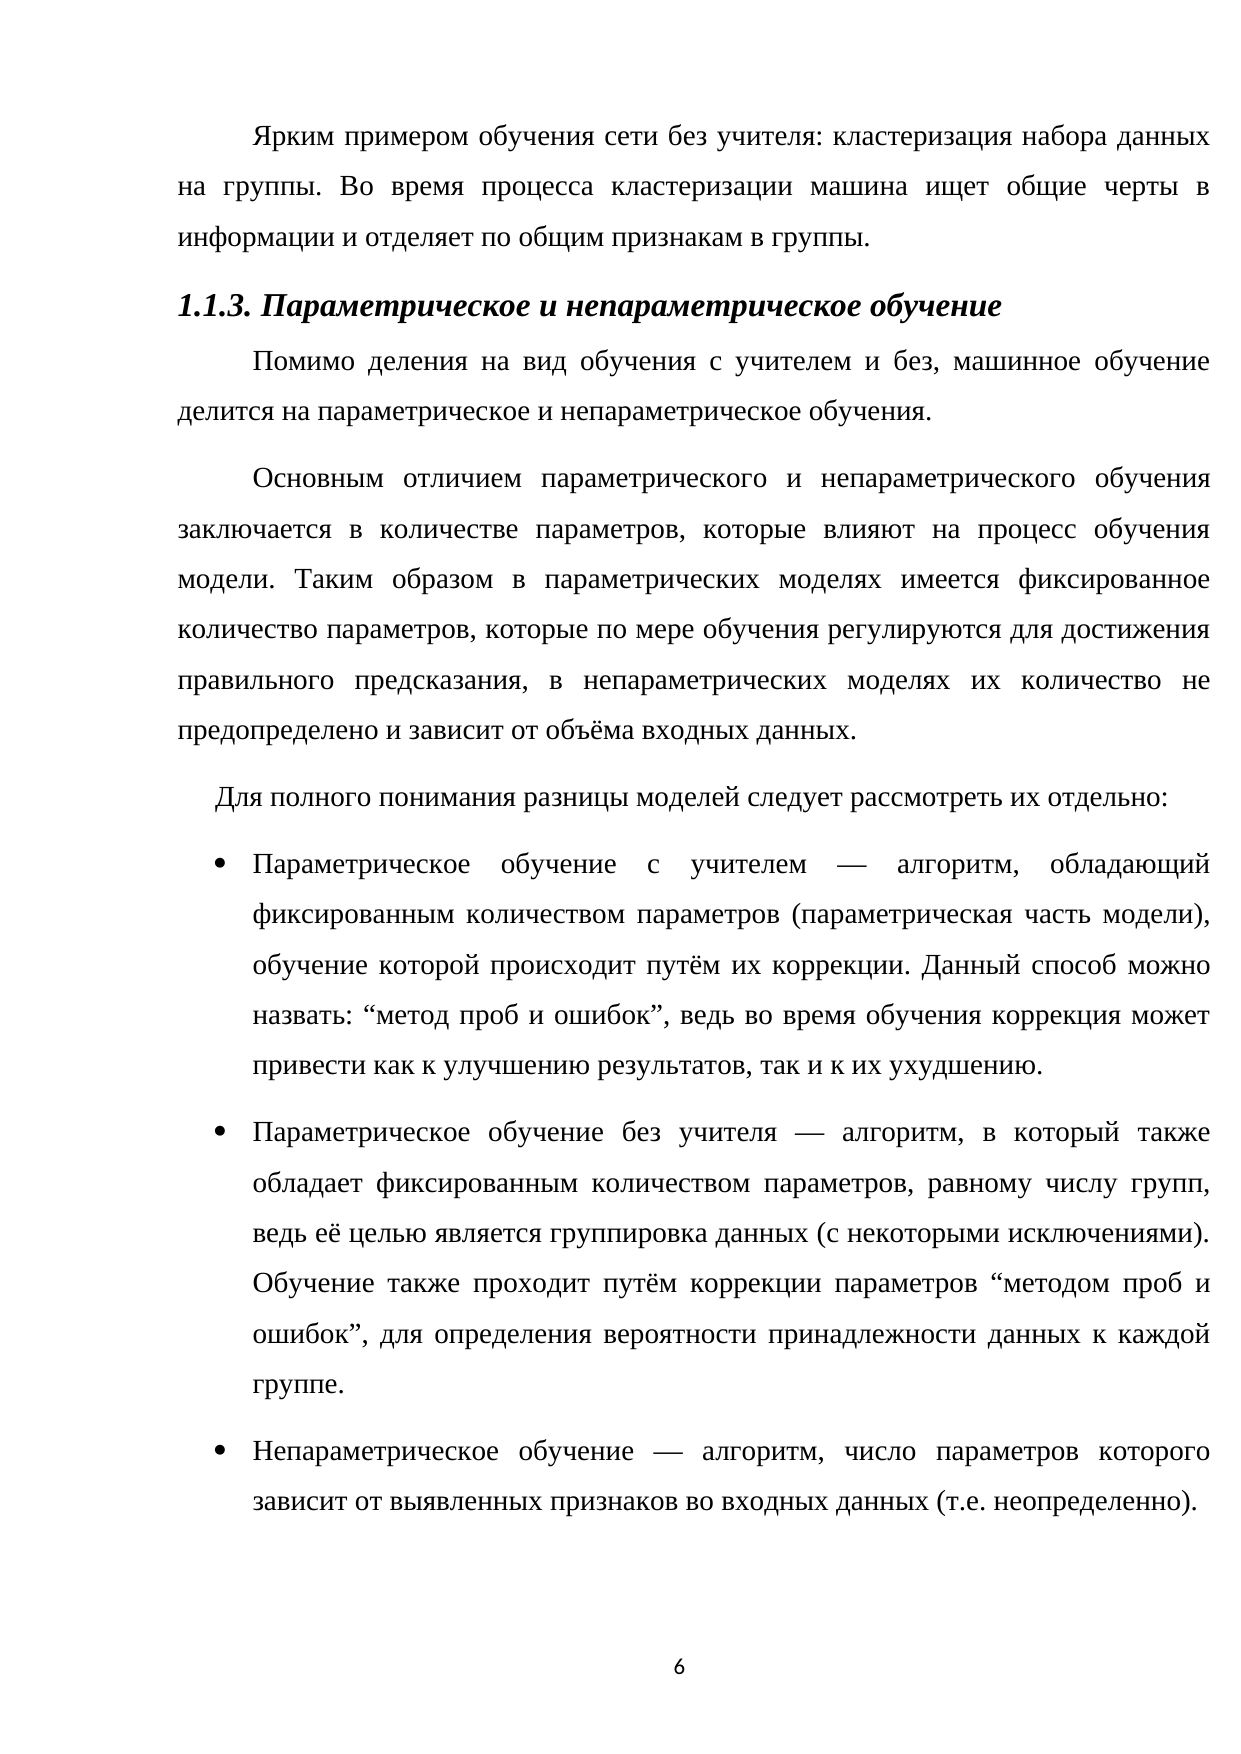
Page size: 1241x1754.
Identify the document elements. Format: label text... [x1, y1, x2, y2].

text Ярким примером обучения сети без учителя: кластеризация набора данных на группы. Во время процесса кластеризации машина ищет общие черты в информации и отделяет по общим признакам в группы. [177, 118, 1211, 252]
list Параметрическое обучение без учителя — алгоритм, в который также обладает фиксированным количеством параметров, равному числу групп, ведь её целью является группировка данных (с некоторыми исключениями). Обучение также проходит путём коррекции параметров “методом проб и ошибок”, для определения вероятности принадлежности данных к каждой группе. [215, 1114, 1211, 1399]
list Непараметрическое обучение — алгоритм, число параметров которого зависит от выявленных признаков во входных данных (т.е. неопределенно). [215, 1433, 1211, 1517]
text Помимо деления на вид обучения с учителем и без, машинное обучение делится на параметрическое и непараметрическое обучения. [177, 343, 1211, 427]
list Параметрическое обучение с учителем — алгоритм, обладающий фиксированным количеством параметров (параметрическая часть модели), обучение которой происходит путём их коррекции. Данный способ можно назвать: “метод проб и ошибок”, ведь во время обучения коррекция может привести как к улучшению результатов, так и к их ухудшению. [215, 846, 1211, 1081]
subtitle 1.1.3. Параметрическое и непараметрическое обучение [177, 286, 1211, 324]
text Для полного понимания разницы моделей следует рассмотреть их отдельно: [177, 779, 1211, 813]
text Основным отличием параметрического и непараметрического обучения заключается в количестве параметров, которые влияют на процесс обучения модели. Таким образом в параметрических моделях имеется фиксированное количество параметров, которые по мере обучения регулируются для достижения правильного предсказания, в непараметрических моделях их количество не предопределено и зависит от объёма входных данных. [177, 461, 1211, 746]
